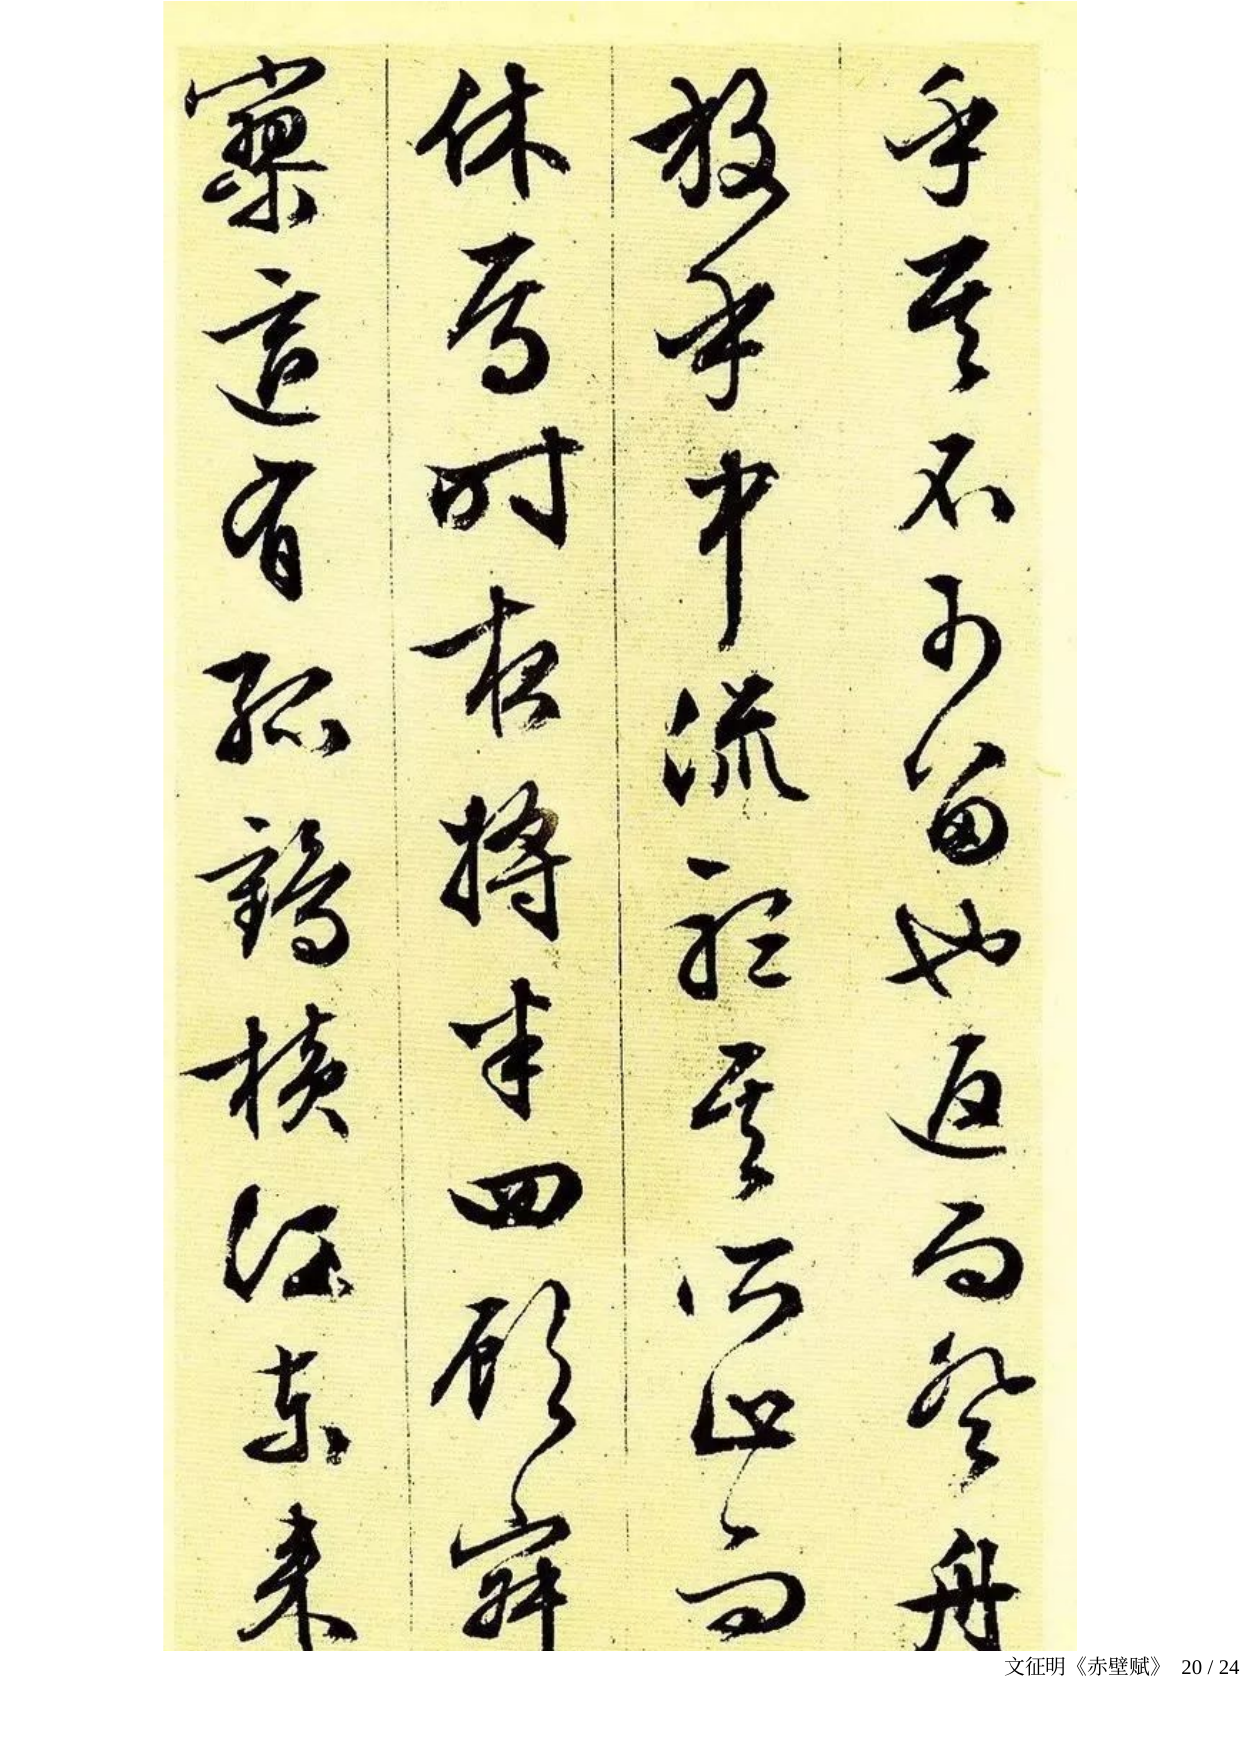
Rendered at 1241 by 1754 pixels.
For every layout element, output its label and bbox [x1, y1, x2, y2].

picture [163, 1, 1077, 1651]
